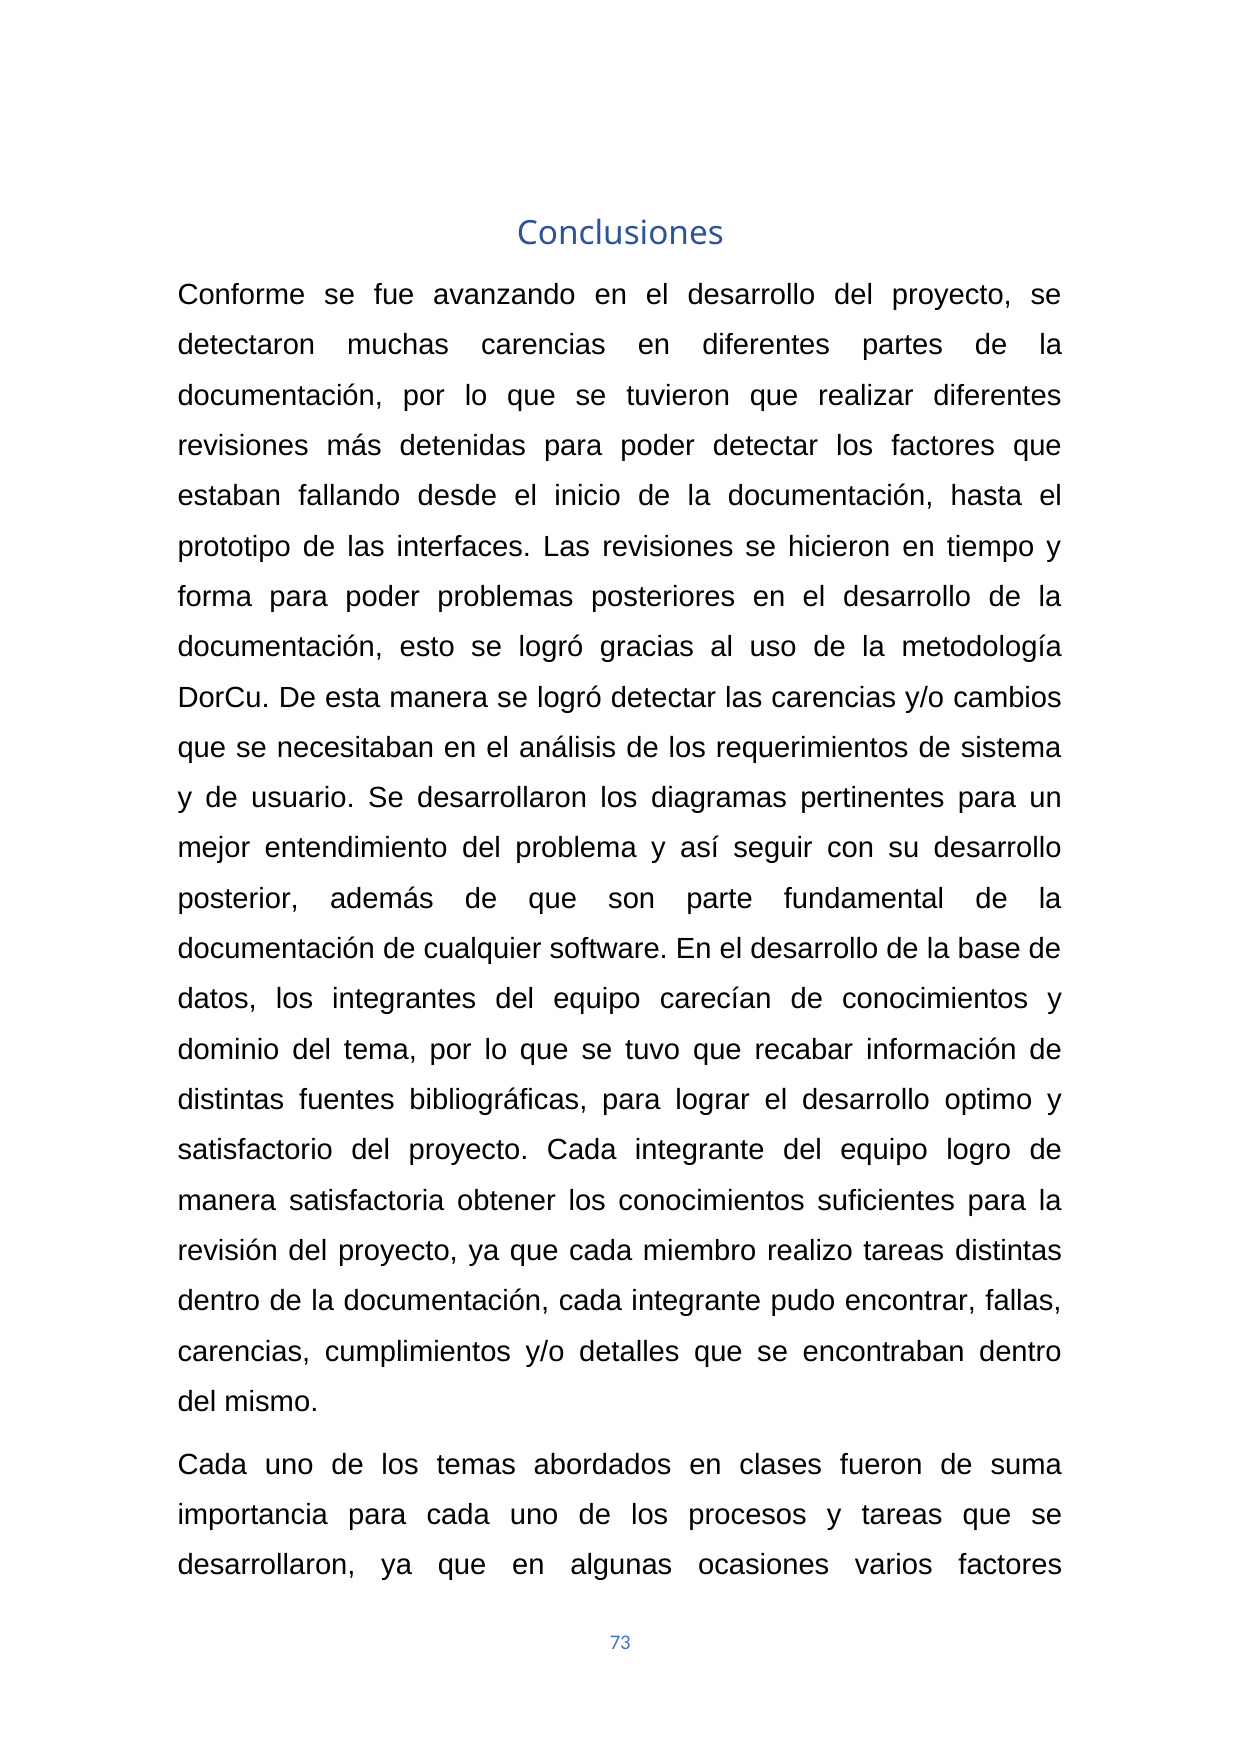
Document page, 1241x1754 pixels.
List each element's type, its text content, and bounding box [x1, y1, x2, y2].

text Conforme se fue avanzando en el desarrollo del proyecto, se detectaron muchas carencias en diferentes partes de la documentación, por lo que se tuvieron que realizar diferentes revisiones más detenidas para poder detectar los factores que estaban fallando desde el inicio de la documentación, hasta el prototipo de las interfaces. Las revisiones se hicieron en tiempo y forma para poder problemas posteriores en el desarrollo de la documentación, esto se logró gracias al uso de la metodología DorCu. De esta manera se logró detectar las carencias y/o cambios que se necesitaban en el análisis de los requerimientos de sistema y de usuario. Se desarrollaron los diagramas pertinentes para un mejor entendimiento del problema y así seguir con su desarrollo posterior, además de que son parte fundamental de la documentación de cualquier software. En el desarrollo de la base de datos, los integrantes del equipo carecían de conocimientos y dominio del tema, por lo que se tuvo que recabar información de distintas fuentes bibliográficas, para lograr el desarrollo optimo y satisfactorio del proyecto. Cada integrante del equipo logro de manera satisfactoria obtener los conocimientos suficientes para la revisión del proyecto, ya que cada miembro realizo tareas distintas dentro de la documentación, cada integrante pudo encontrar, fallas, carencias, cumplimientos y/o detalles que se encontraban dentro del mismo. [177, 277, 1063, 1417]
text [177, 1447, 1063, 1581]
subtitle Conclusiones [177, 209, 1063, 254]
